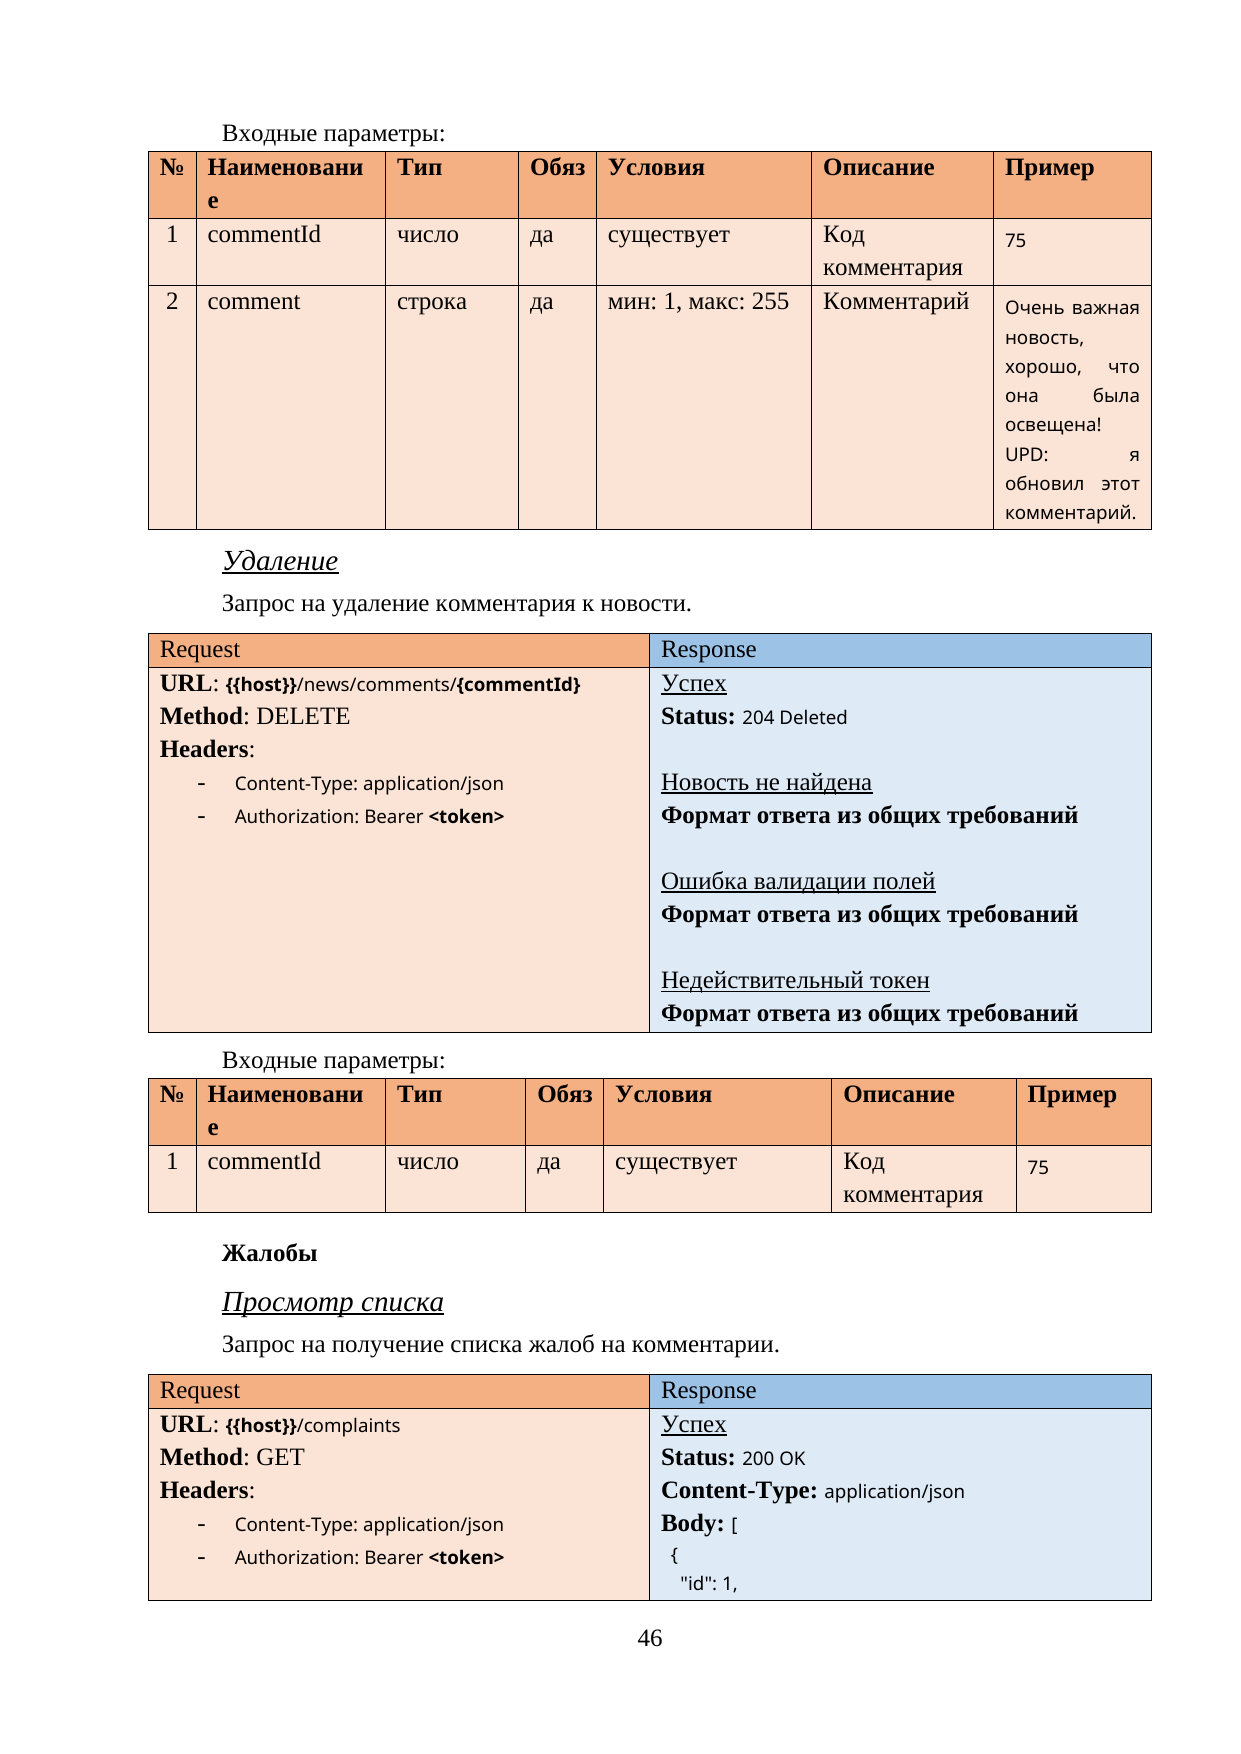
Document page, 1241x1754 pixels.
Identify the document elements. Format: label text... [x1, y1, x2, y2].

table_cell 75 [994, 219, 1151, 285]
table_header Response [650, 1375, 1151, 1408]
table_header Обяз [519, 152, 596, 218]
table_header Обяз [526, 1079, 603, 1145]
table_header Условия [604, 1079, 831, 1145]
table_header Условия [597, 152, 811, 218]
table_cell существует [604, 1146, 831, 1212]
table_header Тип [386, 152, 518, 218]
table_cell да [526, 1146, 603, 1212]
text Запрос на получение списка жалоб на комментарии. [148, 1329, 1152, 1357]
table_cell commentId [197, 219, 385, 285]
table_cell Успех Status: 204 Deleted Новость не найдена Формат ответа из общих требований Ошибка валидации полей Формат ответа из общих требований Недействительный токен Формат ответа из общих требований [650, 668, 1151, 1032]
table_cell Код комментария [832, 1146, 1016, 1212]
table_header № [149, 1079, 196, 1145]
table_cell да [519, 286, 596, 529]
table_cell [650, 1409, 1151, 1600]
table_header Наименование [197, 1079, 385, 1145]
text Запрос на удаление комментария к новости. [148, 588, 1152, 616]
table_header Описание [812, 152, 993, 218]
table_header Тип [386, 1079, 525, 1145]
table_cell comment [197, 286, 385, 529]
table_header № [149, 152, 196, 218]
table_cell Комментарий [812, 286, 993, 529]
table_cell да [519, 219, 596, 285]
table_header Пример [1017, 1079, 1151, 1145]
table_cell 75 [1017, 1146, 1151, 1212]
table_cell 2 [149, 286, 196, 529]
text Входные параметры: [148, 1045, 1152, 1074]
table_cell 1 [149, 219, 196, 285]
table_cell 1 [149, 1146, 196, 1212]
table_cell число [386, 1146, 525, 1212]
table_cell URL: {{host}}/news/comments/{commentId} Method: DELETE Headers: Content-Type: application/json Authorization: Bearer <token> [149, 668, 649, 1032]
table_cell Код комментария [812, 219, 993, 285]
table_cell мин: 1, макс: 255 [597, 286, 811, 529]
table_cell число [386, 219, 518, 285]
table_header Описание [832, 1079, 1016, 1145]
table_header Request [149, 1375, 649, 1408]
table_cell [149, 1409, 649, 1600]
table_header Пример [994, 152, 1151, 218]
text Жалобы [148, 1238, 1152, 1267]
table_header Response [650, 634, 1151, 667]
table_cell Очень важная новость, хорошо, что она была освещена! UPD: я обновил этот комментарий. [994, 286, 1151, 529]
text Входные параметры: [148, 118, 1152, 147]
table_header Request [149, 634, 649, 667]
text Удаление [148, 543, 1152, 576]
table_cell существует [597, 219, 811, 285]
table_cell commentId [197, 1146, 385, 1212]
text Просмотр списка [148, 1284, 1152, 1317]
table_cell строка [386, 286, 518, 529]
table_header Наименование [197, 152, 385, 218]
